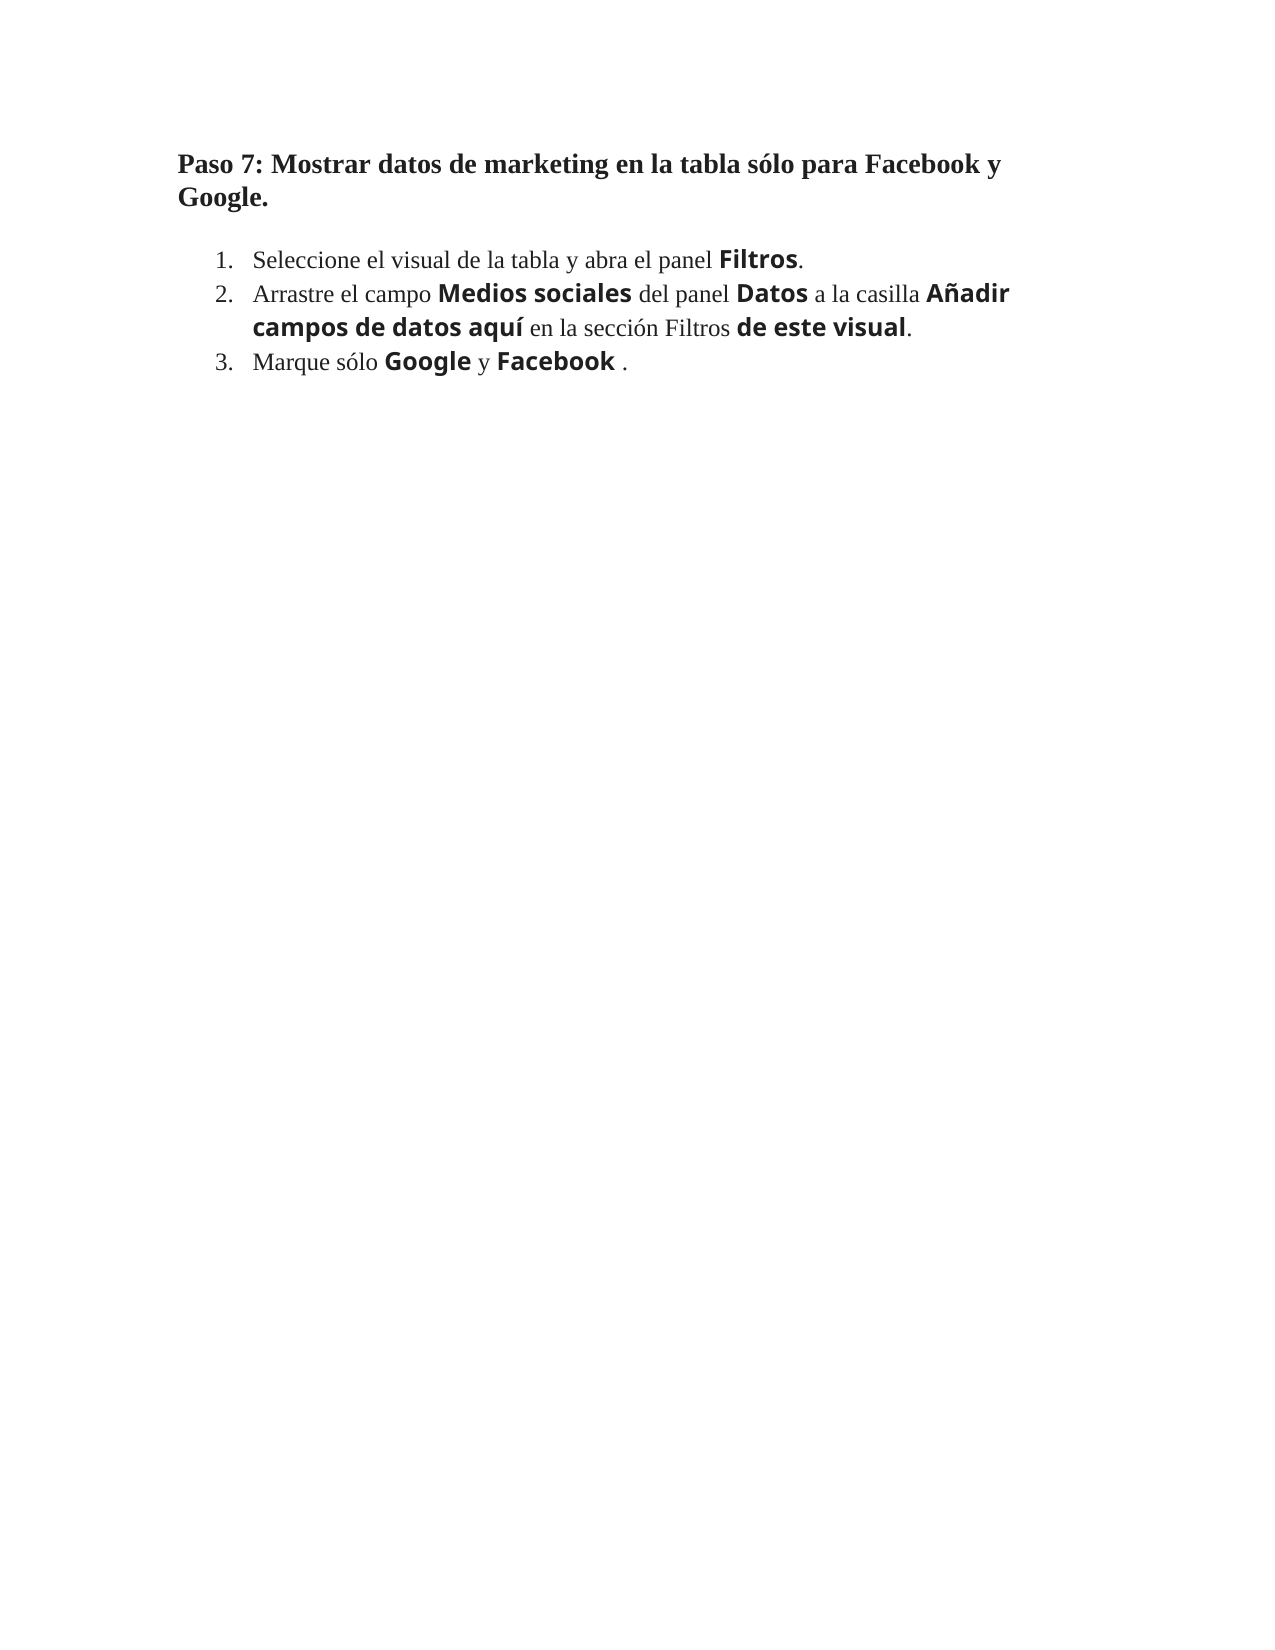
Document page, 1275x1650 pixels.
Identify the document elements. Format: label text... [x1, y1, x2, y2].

list Arrastre el campo Medios sociales del panel Datos a la casilla Añadir campos de datos aquí en la sección Filtros de este visual. [215, 276, 1098, 344]
text Paso 7: Mostrar datos de marketing en la tabla sólo para Facebook y Google. [177, 148, 1098, 212]
list Seleccione el visual de la tabla y abra el panel Filtros. [215, 242, 1098, 276]
list Marque sólo Google y Facebook . [215, 344, 1098, 378]
